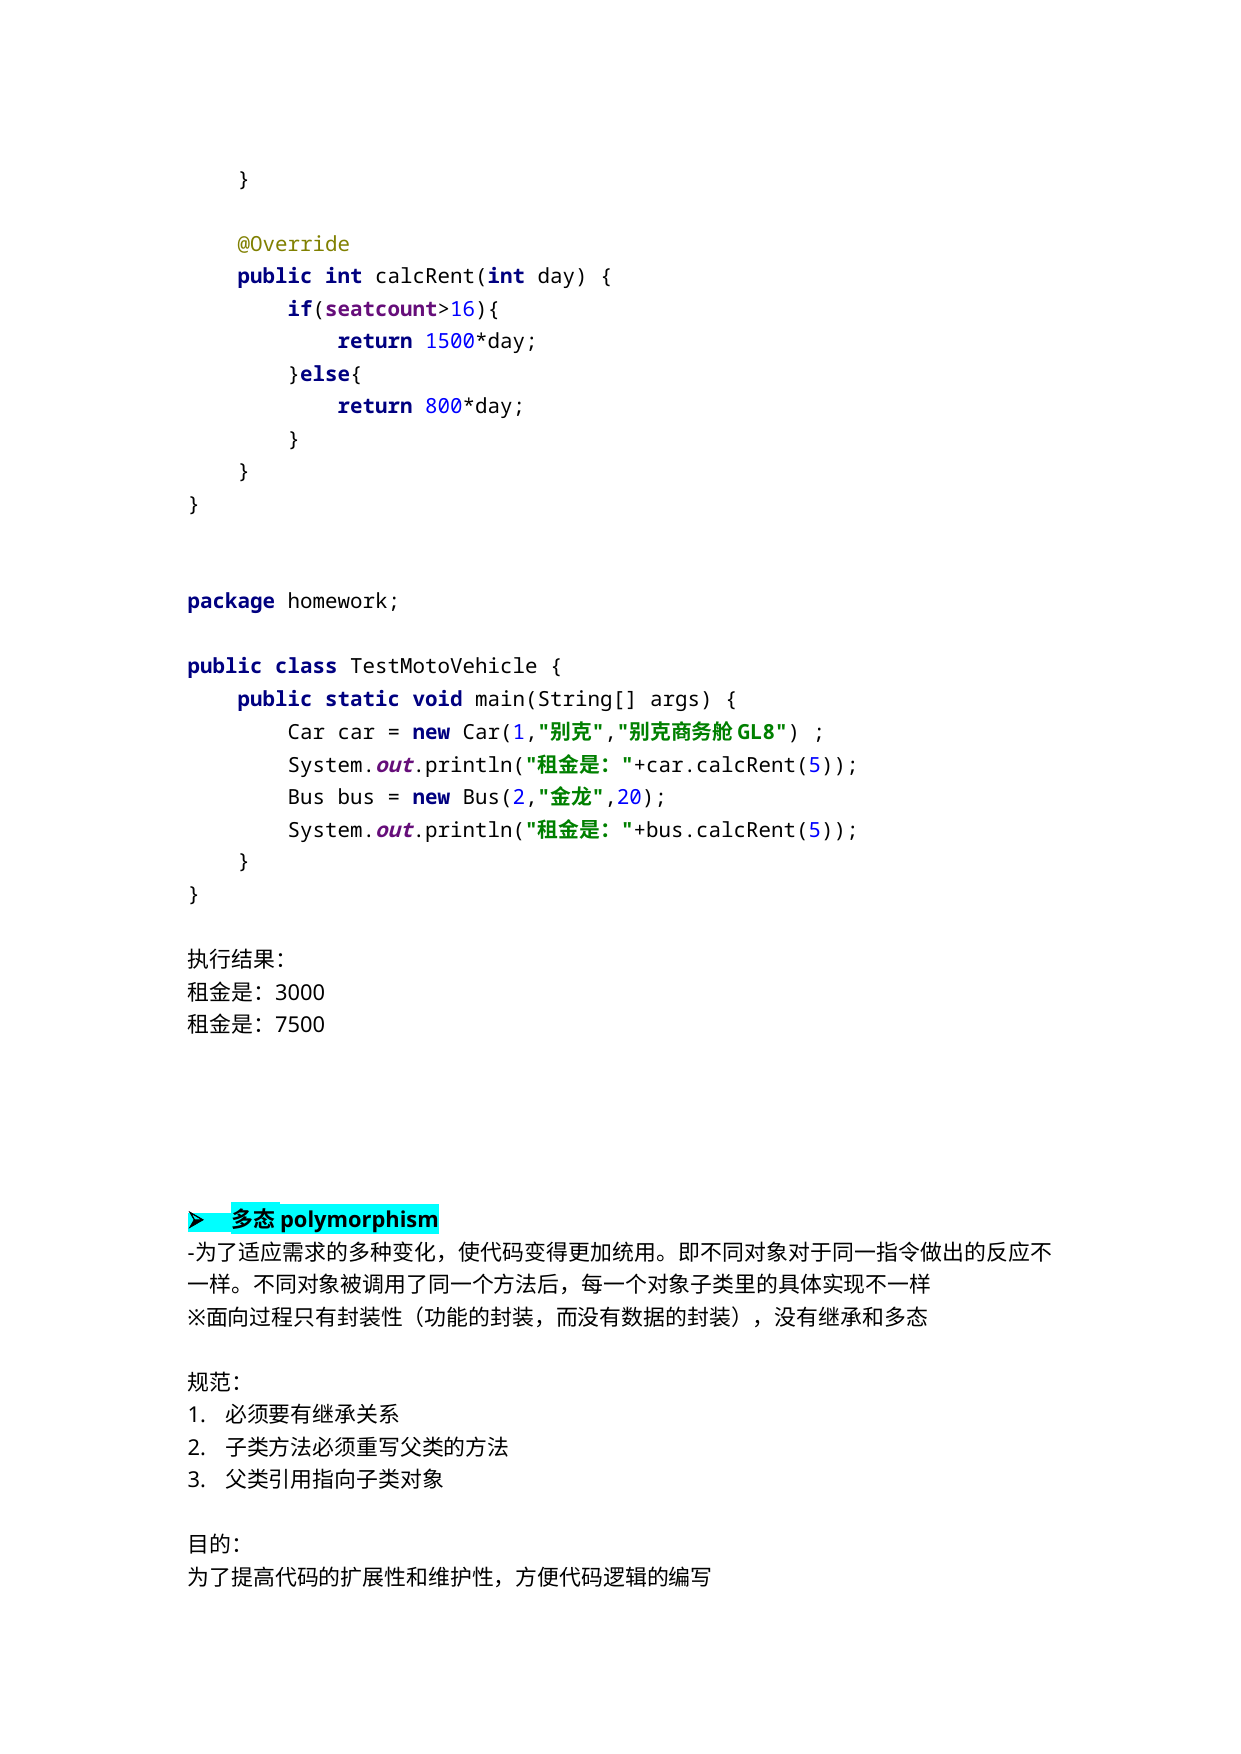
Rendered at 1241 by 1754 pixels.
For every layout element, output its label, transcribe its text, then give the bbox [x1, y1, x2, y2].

text ※面向过程只有封装性（功能的封装，而没有数据的封装），没有继承和多态 [187, 1299, 1053, 1332]
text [187, 162, 1053, 519]
text 规范： [187, 1364, 1053, 1397]
text 为了提高代码的扩展性和维护性，方便代码逻辑的编写 [187, 1559, 1053, 1592]
text 租金是：7500 [187, 1007, 1053, 1039]
list 必须要有继承关系 [187, 1397, 1053, 1429]
text 目的： [187, 1527, 1053, 1559]
list 多态 polymorphism [187, 1202, 231, 1234]
list 父类引用指向子类对象 [187, 1462, 1053, 1494]
text -为了适应需求的多种变化，使代码变得更加统用。即不同对象对于同一指令做出的反应不一样。不同对象被调用了同一个方法后，每一个对象子类里的具体实现不一样 [187, 1234, 1053, 1299]
text 执行结果： [187, 942, 1053, 974]
text 租金是：3000 [187, 974, 1053, 1007]
list 多态 polymorphism [280, 1202, 1053, 1234]
text package homework; public class TestMotoVehicle { public static void main(String[] args) { Car car = new Car(1,"别克","别克商务舱GL8") ; System.out.println("租金是："+car.calcRent(5)); Bus bus = new Bus(2,"金龙",20); System.out.println("租金是："+bus.calcRent(5)); } } [187, 584, 1053, 909]
list 子类方法必须重写父类的方法 [187, 1429, 1053, 1462]
